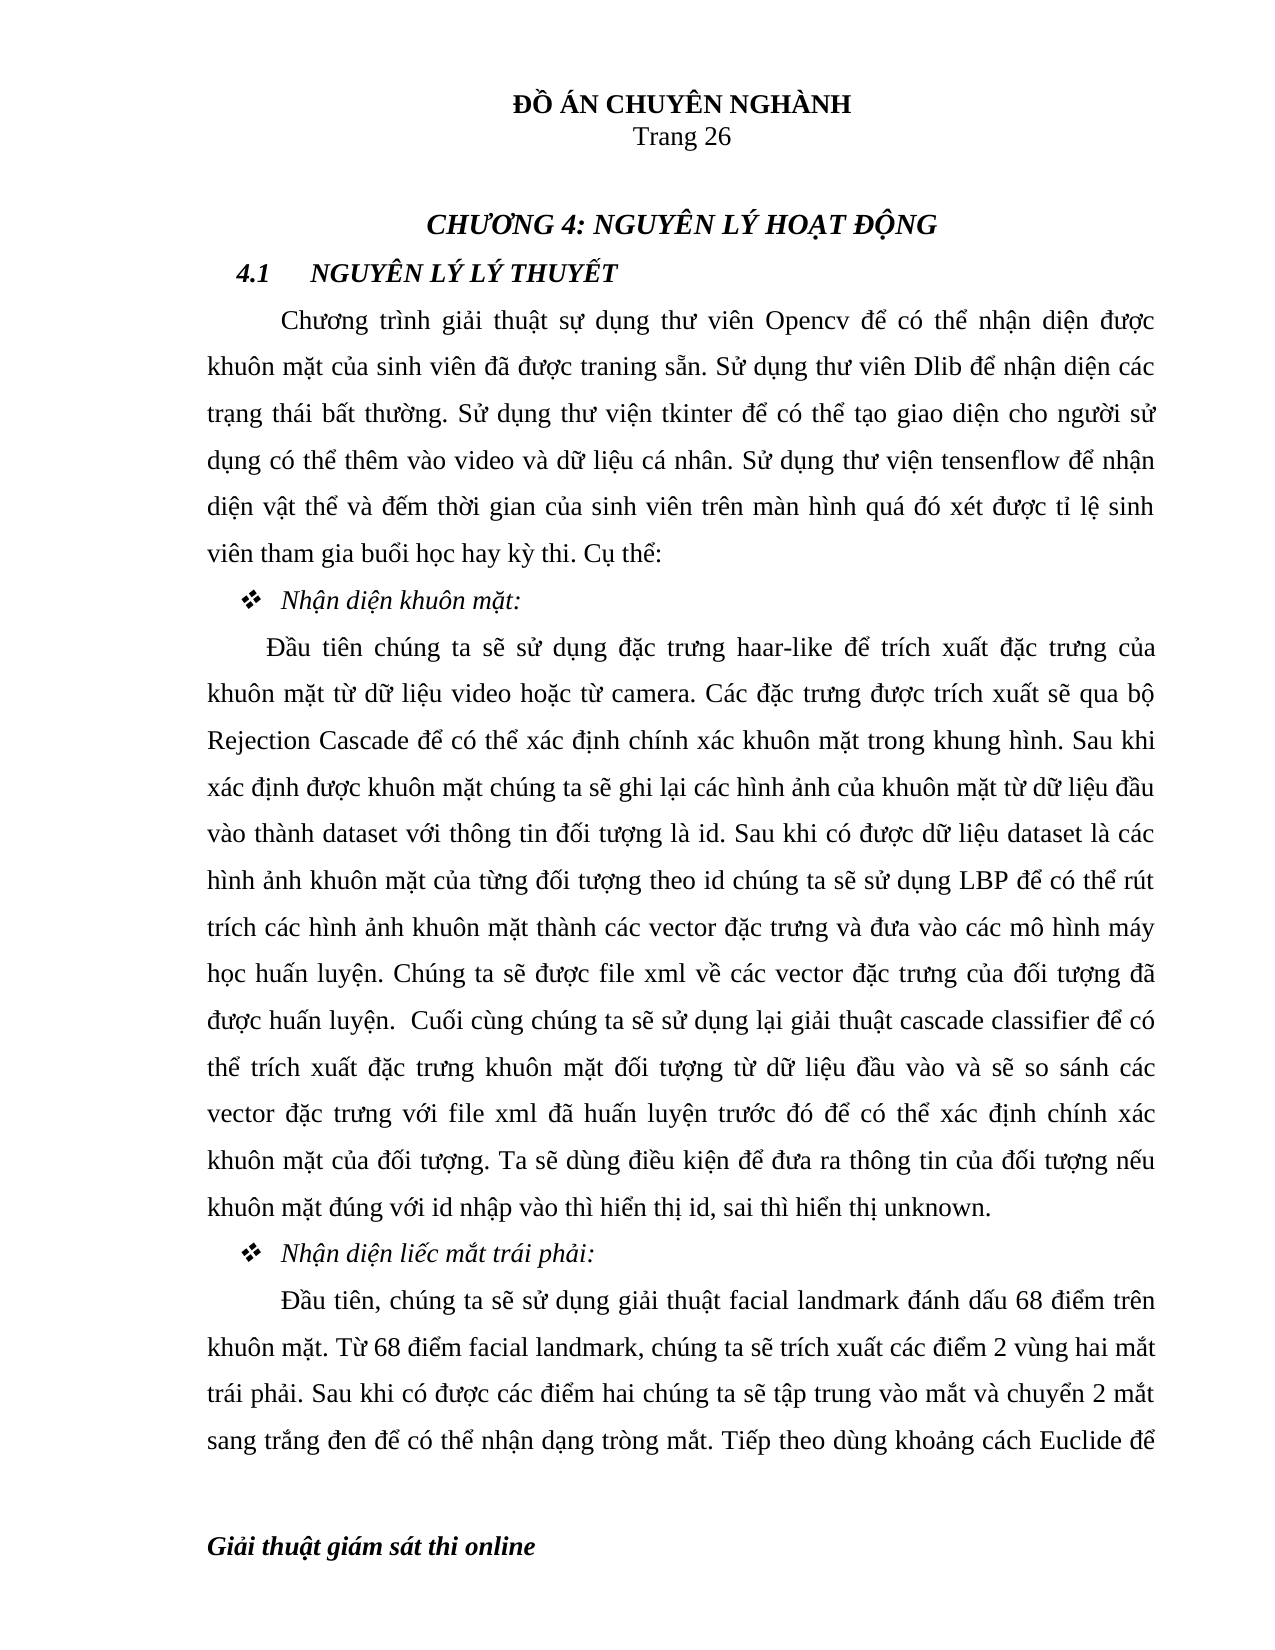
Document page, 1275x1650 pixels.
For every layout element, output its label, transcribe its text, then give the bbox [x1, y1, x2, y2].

list Nhận diện khuôn mặt: [236, 584, 1157, 615]
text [207, 1284, 1157, 1455]
text Chương trình giải thuật sự dụng thư viên Opencv để có thể nhận diện được khuôn mặt của sinh viên đã được traning sẵn. Sử dụng thư viên Dlib để nhận diện các trạng thái bất thường. Sử dụng thư viện tkinter để có thể tạo giao diện cho người sử dụng có thể thêm vào video và dữ liệu cá nhân. Sử dụng thư viện tensenflow để nhận diện vật thể và đếm thời gian của sinh viên trên màn hình quá đó xét được tỉ lệ sinh viên tham gia buổi học hay kỳ thi. Cụ thể: [207, 304, 1157, 568]
list Nhận diện liếc mắt trái phải: [236, 1237, 1157, 1268]
text Đầu tiên chúng ta sẽ sử dụng đặc trưng haar-like để trích xuất đặc trưng của khuôn mặt từ dữ liệu video hoặc từ camera. Các đặc trưng được trích xuất sẽ qua bộ Rejection Cascade để có thể xác định chính xác khuôn mặt trong khung hình. Sau khi xác định được khuôn mặt chúng ta sẽ ghi lại các hình ảnh của khuôn mặt từ dữ liệu đầu vào thành dataset với thông tin đối tượng là id. Sau khi có được dữ liệu dataset là các hình ảnh khuôn mặt của từng đối tượng theo id chúng ta sẽ sử dụng LBP để có thể rút trích các hình ảnh khuôn mặt thành các vector đặc trưng và đưa vào các mô hình máy học huấn luyện. Chúng ta sẽ được file xml về các vector đặc trưng của đối tượng đã được huấn luyện. Cuối cùng chúng ta sẽ sử dụng lại giải thuật cascade classifier để có thể trích xuất đặc trưng khuôn mặt đối tượng từ dữ liệu đầu vào và sẽ so sánh các vector đặc trưng với file xml đã huấn luyện trước đó để có thể xác định chính xác khuôn mặt của đối tượng. Ta sẽ dùng điều kiện để đưa ra thông tin của đối tượng nếu khuôn mặt đúng với id nhập vào thì hiển thị id, sai thì hiển thị unknown. [207, 631, 1157, 1222]
subtitle NGUYÊN LÝ LÝ THUYẾT [236, 257, 1157, 288]
subtitle CHƯƠNG 4: NGUYÊN LÝ HOẠT ĐỘNG [207, 207, 1157, 240]
